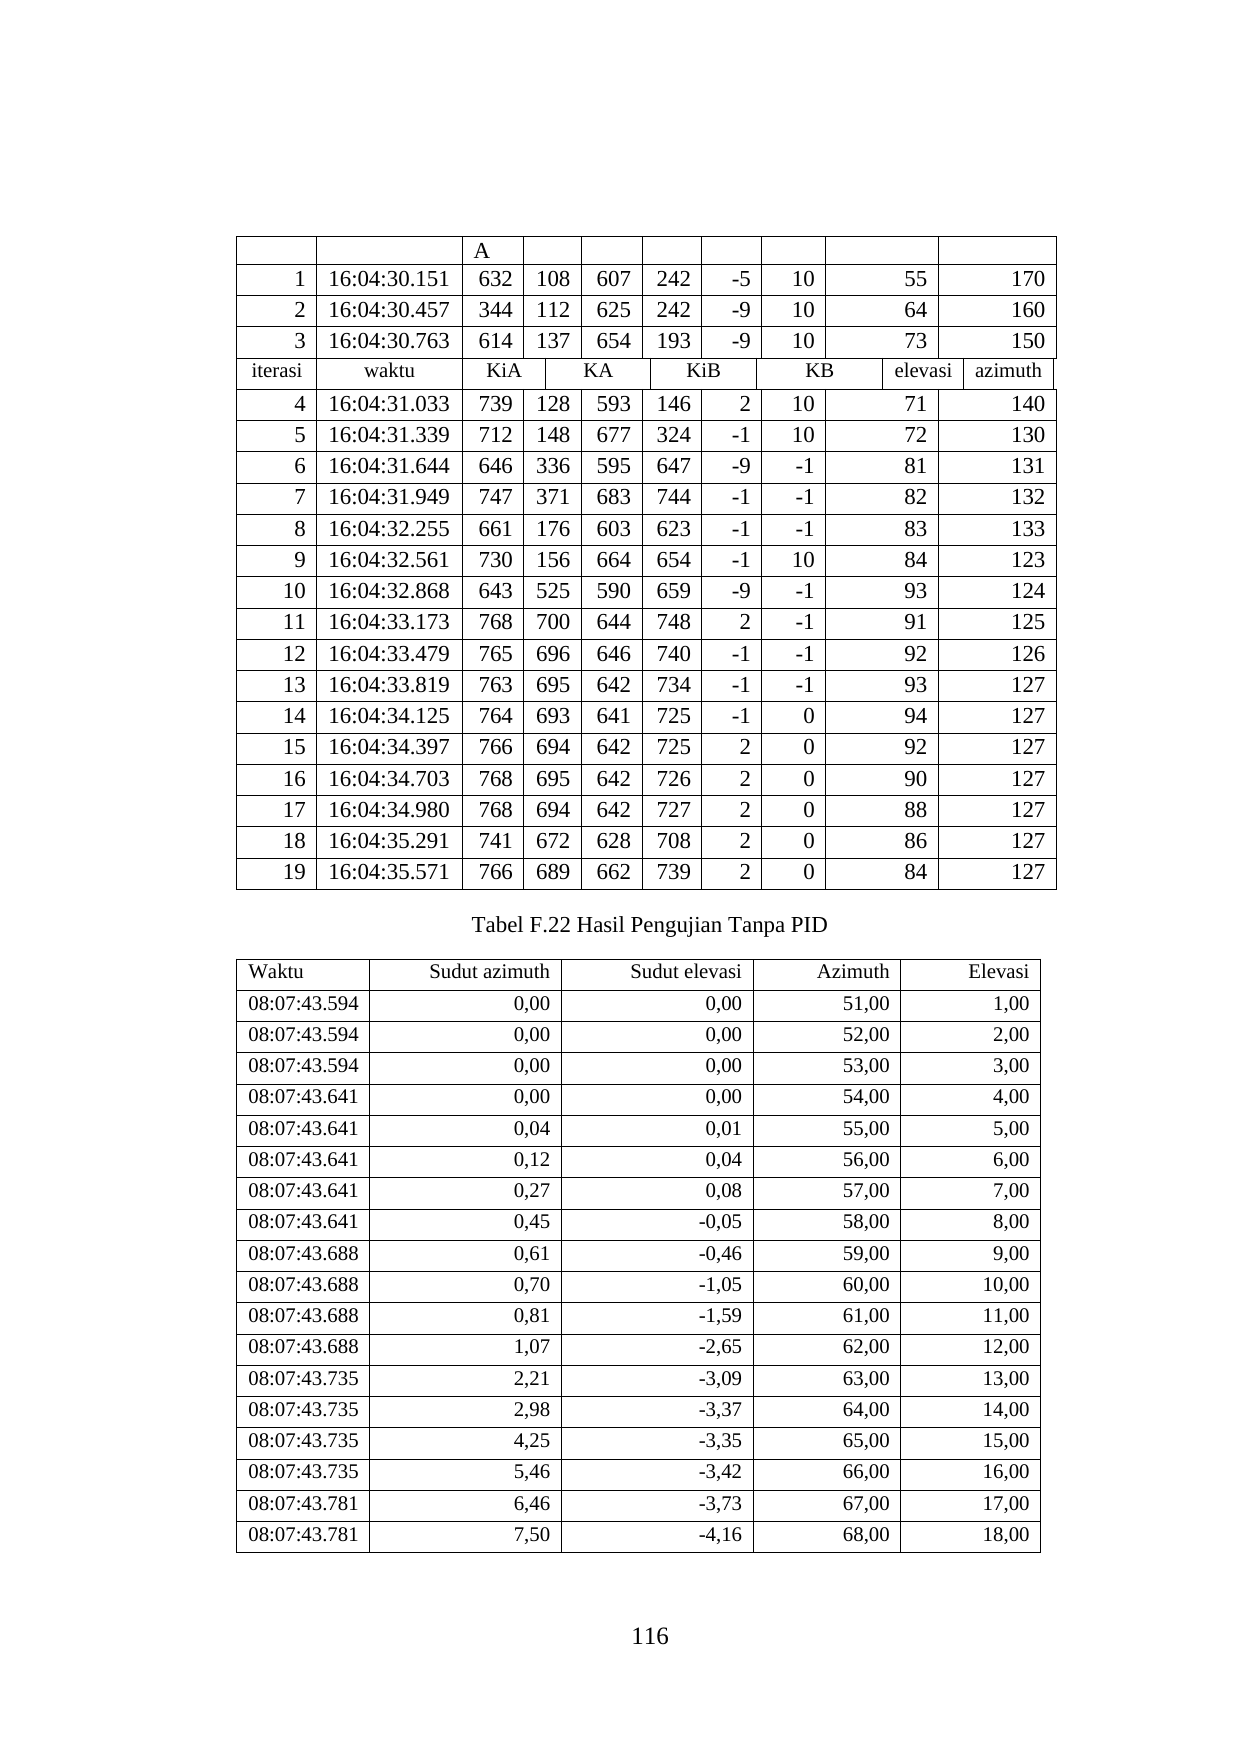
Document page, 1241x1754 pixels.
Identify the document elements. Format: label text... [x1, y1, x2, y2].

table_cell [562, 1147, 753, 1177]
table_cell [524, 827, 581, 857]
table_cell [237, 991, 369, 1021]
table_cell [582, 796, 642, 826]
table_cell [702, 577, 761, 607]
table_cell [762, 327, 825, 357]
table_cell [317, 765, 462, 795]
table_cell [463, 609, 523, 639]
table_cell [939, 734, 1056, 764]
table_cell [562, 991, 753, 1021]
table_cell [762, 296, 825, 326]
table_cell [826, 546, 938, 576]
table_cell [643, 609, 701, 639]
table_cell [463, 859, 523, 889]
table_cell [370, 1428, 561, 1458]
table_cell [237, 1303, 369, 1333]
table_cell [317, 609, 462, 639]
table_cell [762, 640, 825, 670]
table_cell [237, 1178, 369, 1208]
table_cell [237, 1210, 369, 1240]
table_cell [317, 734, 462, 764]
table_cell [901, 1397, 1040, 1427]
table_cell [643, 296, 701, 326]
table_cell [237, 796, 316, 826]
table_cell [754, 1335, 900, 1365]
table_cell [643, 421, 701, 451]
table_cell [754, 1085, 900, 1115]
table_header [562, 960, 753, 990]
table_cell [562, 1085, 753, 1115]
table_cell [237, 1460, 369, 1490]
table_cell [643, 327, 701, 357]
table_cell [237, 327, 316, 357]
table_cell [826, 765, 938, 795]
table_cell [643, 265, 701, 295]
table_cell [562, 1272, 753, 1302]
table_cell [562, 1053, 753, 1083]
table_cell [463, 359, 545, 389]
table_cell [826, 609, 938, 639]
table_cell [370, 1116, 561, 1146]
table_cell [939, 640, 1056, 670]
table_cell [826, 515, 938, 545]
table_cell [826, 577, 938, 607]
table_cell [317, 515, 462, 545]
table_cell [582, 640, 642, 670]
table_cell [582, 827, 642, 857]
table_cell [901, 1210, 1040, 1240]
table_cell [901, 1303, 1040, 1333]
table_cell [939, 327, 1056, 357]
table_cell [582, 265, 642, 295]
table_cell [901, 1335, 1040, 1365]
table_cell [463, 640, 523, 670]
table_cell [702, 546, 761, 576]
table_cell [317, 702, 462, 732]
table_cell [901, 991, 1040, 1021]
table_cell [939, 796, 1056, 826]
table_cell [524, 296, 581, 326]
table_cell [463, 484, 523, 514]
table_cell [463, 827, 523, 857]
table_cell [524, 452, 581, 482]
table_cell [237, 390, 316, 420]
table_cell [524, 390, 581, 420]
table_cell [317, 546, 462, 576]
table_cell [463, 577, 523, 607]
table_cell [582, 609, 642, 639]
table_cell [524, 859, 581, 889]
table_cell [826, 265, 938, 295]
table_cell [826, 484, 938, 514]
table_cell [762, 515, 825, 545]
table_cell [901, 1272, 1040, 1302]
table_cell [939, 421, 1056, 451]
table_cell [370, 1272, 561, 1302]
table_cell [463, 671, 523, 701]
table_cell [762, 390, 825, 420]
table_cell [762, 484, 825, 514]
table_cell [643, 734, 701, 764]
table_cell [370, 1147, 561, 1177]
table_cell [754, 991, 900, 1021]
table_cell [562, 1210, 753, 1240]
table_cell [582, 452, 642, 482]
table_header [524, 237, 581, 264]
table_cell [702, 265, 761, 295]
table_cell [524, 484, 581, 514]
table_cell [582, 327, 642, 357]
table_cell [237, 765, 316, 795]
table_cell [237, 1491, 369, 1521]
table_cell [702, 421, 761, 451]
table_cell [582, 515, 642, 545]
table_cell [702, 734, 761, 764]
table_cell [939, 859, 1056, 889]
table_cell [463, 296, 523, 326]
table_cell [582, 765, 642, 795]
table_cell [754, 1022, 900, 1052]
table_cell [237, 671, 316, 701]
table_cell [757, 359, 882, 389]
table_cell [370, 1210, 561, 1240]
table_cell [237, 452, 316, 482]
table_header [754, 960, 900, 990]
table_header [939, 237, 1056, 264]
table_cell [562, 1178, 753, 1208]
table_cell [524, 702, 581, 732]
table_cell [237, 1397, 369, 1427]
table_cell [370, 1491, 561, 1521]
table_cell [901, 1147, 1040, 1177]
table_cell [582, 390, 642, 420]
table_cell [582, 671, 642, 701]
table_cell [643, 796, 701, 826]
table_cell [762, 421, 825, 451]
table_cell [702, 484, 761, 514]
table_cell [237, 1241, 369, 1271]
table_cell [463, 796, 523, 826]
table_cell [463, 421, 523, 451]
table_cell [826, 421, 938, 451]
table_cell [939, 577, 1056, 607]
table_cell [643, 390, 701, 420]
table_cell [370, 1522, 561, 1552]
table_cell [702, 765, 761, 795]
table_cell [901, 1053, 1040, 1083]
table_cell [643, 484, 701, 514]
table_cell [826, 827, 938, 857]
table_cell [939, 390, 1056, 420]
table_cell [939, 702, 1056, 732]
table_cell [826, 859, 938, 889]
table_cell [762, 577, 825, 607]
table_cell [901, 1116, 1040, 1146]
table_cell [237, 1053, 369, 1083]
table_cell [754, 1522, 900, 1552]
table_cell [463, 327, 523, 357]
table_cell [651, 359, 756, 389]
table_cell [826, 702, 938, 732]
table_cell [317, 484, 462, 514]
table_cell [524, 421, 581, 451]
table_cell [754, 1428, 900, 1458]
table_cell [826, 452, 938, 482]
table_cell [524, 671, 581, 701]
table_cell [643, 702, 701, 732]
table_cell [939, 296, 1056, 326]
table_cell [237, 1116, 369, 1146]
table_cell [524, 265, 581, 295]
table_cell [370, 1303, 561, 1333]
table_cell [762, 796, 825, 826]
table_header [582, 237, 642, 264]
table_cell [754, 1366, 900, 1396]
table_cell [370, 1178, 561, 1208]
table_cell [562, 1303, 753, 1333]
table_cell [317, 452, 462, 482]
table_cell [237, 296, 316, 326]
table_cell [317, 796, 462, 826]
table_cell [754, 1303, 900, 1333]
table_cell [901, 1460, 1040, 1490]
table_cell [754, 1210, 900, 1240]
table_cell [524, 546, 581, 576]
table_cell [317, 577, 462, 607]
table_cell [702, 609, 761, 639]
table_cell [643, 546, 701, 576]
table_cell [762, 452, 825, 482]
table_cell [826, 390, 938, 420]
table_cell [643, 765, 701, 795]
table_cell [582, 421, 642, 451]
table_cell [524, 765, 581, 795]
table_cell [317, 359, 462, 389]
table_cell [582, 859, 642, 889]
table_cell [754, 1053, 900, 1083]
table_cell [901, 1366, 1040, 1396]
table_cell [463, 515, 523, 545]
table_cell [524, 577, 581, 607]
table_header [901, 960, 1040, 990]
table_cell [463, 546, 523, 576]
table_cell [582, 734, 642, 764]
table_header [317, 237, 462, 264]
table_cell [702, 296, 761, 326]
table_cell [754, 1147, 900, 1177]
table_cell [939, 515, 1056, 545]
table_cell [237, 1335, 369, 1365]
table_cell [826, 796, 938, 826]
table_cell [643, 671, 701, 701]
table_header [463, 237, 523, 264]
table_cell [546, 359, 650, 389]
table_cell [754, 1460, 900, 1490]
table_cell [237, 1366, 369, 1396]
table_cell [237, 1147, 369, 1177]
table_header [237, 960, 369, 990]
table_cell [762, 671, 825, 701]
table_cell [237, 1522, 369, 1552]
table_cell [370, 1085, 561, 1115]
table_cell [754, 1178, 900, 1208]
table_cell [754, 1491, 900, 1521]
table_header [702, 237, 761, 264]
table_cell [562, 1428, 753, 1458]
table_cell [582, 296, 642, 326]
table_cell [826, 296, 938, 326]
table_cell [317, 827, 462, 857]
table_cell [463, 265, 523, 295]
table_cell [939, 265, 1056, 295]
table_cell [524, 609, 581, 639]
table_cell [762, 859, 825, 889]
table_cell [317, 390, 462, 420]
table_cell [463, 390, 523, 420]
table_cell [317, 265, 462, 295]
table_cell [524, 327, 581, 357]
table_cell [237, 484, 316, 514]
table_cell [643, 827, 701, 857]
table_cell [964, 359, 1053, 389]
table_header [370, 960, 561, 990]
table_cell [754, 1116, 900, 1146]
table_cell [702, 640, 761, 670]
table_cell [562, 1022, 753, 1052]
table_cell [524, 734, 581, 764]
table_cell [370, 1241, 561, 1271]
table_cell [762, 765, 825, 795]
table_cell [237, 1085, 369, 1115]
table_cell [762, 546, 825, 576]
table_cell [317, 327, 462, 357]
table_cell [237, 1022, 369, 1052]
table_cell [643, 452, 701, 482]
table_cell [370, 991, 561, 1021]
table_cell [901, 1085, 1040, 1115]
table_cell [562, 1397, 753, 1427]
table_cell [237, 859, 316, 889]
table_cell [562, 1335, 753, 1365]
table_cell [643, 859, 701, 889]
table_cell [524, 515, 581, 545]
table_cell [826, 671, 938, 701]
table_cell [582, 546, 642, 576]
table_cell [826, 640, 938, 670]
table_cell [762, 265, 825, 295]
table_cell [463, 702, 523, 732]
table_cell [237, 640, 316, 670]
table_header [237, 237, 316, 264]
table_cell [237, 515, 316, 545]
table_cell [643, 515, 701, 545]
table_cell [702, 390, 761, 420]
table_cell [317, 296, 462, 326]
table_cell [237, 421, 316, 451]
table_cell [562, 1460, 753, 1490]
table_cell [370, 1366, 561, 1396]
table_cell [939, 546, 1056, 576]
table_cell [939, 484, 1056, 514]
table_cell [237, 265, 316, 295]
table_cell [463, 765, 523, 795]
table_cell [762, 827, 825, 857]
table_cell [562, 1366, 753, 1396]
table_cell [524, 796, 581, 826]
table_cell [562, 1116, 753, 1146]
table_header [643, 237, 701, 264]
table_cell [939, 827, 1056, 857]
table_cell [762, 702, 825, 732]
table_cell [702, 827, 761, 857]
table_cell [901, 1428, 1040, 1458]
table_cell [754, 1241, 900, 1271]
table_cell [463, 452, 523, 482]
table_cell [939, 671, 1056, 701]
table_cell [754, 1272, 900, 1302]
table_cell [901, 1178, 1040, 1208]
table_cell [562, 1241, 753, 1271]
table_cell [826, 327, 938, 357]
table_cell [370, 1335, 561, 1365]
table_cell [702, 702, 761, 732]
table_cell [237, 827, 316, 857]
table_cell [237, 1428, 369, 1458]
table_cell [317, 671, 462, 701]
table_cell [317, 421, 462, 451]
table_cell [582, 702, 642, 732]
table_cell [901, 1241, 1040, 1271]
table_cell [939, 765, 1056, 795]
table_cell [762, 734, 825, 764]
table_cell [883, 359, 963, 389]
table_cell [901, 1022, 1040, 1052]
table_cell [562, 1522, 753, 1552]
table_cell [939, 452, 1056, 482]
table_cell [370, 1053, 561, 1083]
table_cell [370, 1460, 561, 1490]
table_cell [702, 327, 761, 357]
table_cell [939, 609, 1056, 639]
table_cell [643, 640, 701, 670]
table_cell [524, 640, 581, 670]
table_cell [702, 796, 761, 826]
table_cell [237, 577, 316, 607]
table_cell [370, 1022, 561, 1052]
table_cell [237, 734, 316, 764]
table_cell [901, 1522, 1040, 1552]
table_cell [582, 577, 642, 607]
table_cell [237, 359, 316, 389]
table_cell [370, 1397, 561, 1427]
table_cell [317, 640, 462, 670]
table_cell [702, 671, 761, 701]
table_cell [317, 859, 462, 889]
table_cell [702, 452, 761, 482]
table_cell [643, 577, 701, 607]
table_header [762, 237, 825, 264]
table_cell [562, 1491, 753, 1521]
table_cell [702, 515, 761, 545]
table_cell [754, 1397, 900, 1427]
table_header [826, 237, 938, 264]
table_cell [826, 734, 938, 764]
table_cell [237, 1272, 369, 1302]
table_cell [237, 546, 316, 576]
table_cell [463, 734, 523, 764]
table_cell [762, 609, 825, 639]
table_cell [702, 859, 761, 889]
text Tabel F.3 Hasil Pengujian Tanpa PID [236, 911, 1063, 938]
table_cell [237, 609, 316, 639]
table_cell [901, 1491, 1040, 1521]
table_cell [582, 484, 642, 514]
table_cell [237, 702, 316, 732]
